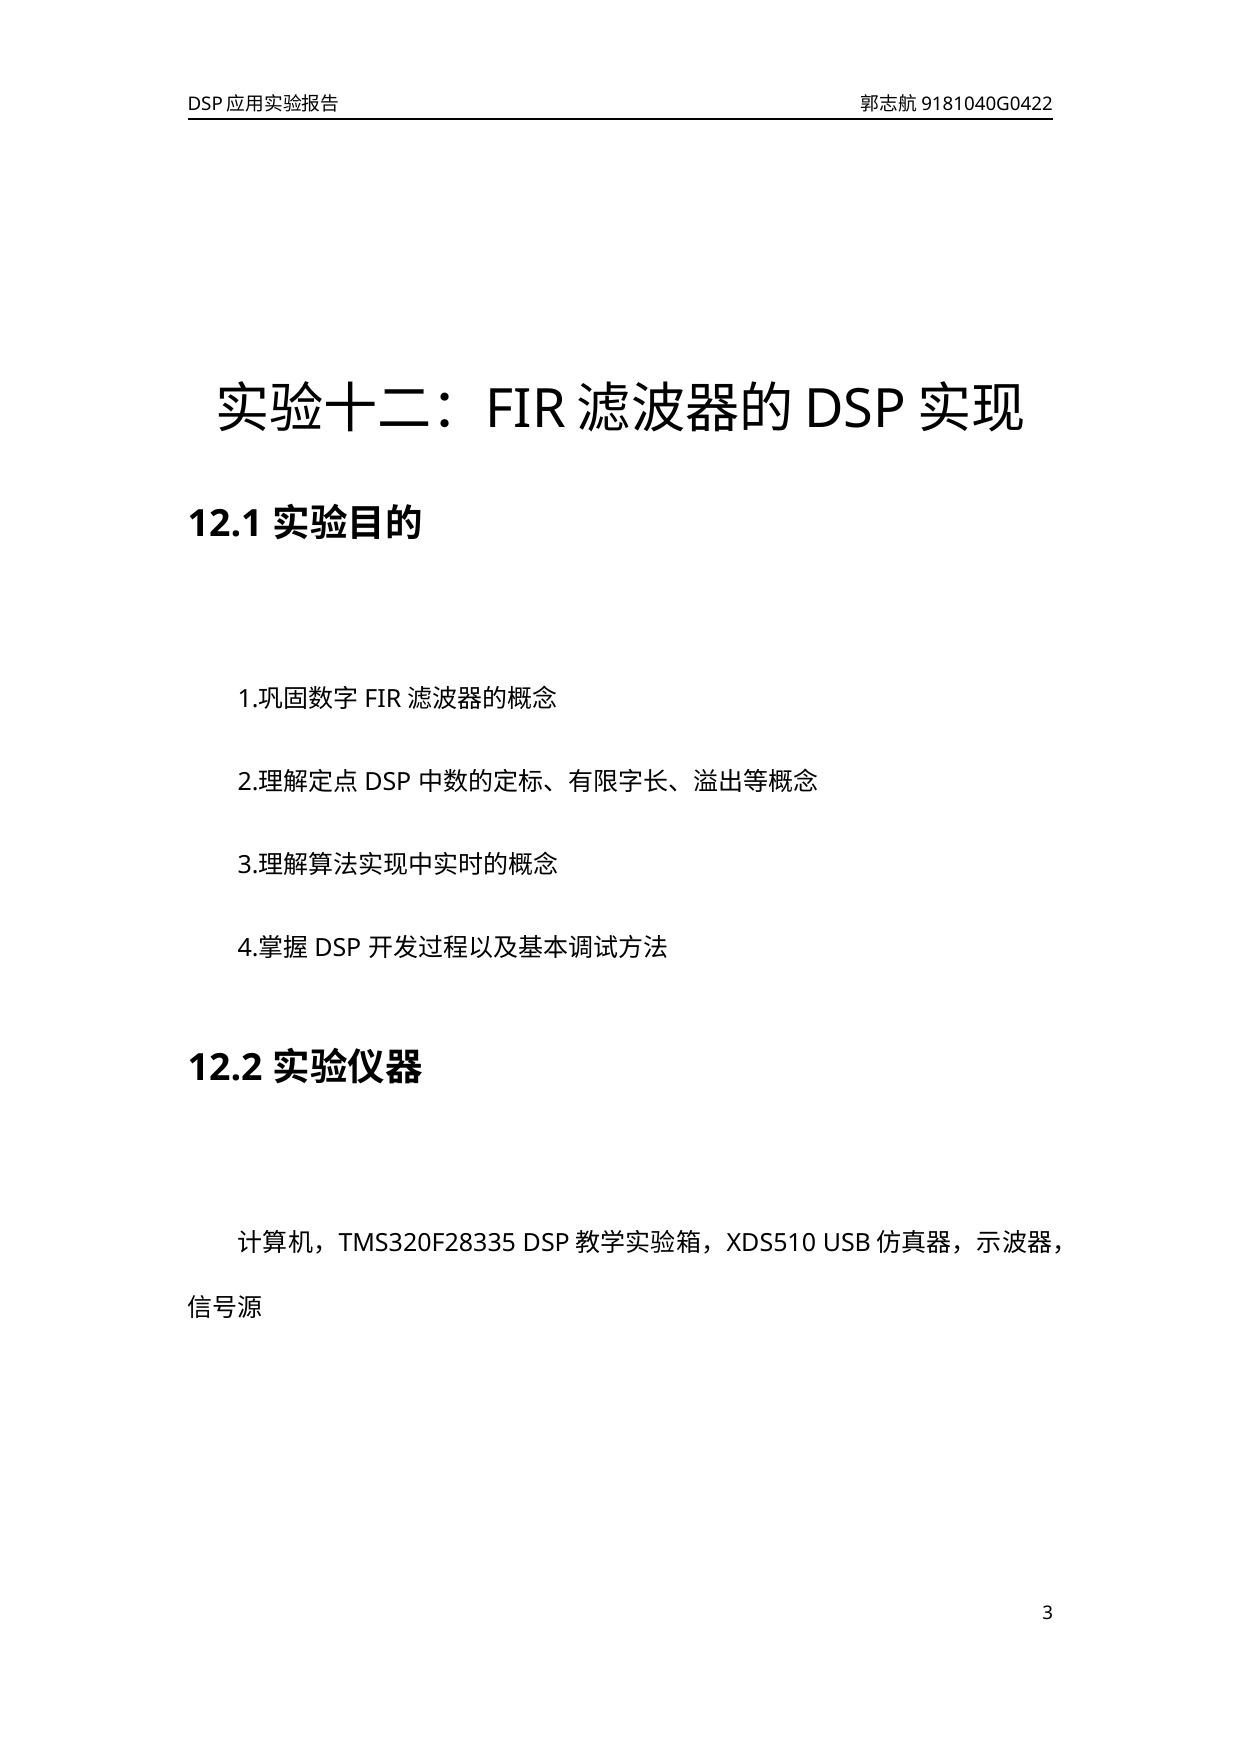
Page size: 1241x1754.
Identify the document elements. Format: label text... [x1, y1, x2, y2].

text 实验十二：FIR滤波器的DSP实现 [187, 355, 1053, 452]
text 2.理解定点 DSP 中数的定标、有限字长、溢出等概念 [187, 747, 1053, 812]
subtitle 12.1 实验目的 [187, 488, 1053, 553]
text 4.掌握 DSP 开发过程以及基本调试方法 [187, 913, 1053, 978]
text 计算机，TMS320F28335 DSP教学实验箱，XDS510 USB仿真器，示波器，信号源 [187, 1208, 1053, 1338]
text 1.巩固数字 FIR 滤波器的概念 [187, 664, 1053, 729]
text 3.理解算法实现中实时的概念 [187, 830, 1053, 895]
subtitle 12.2 实验仪器 [187, 1032, 1053, 1097]
